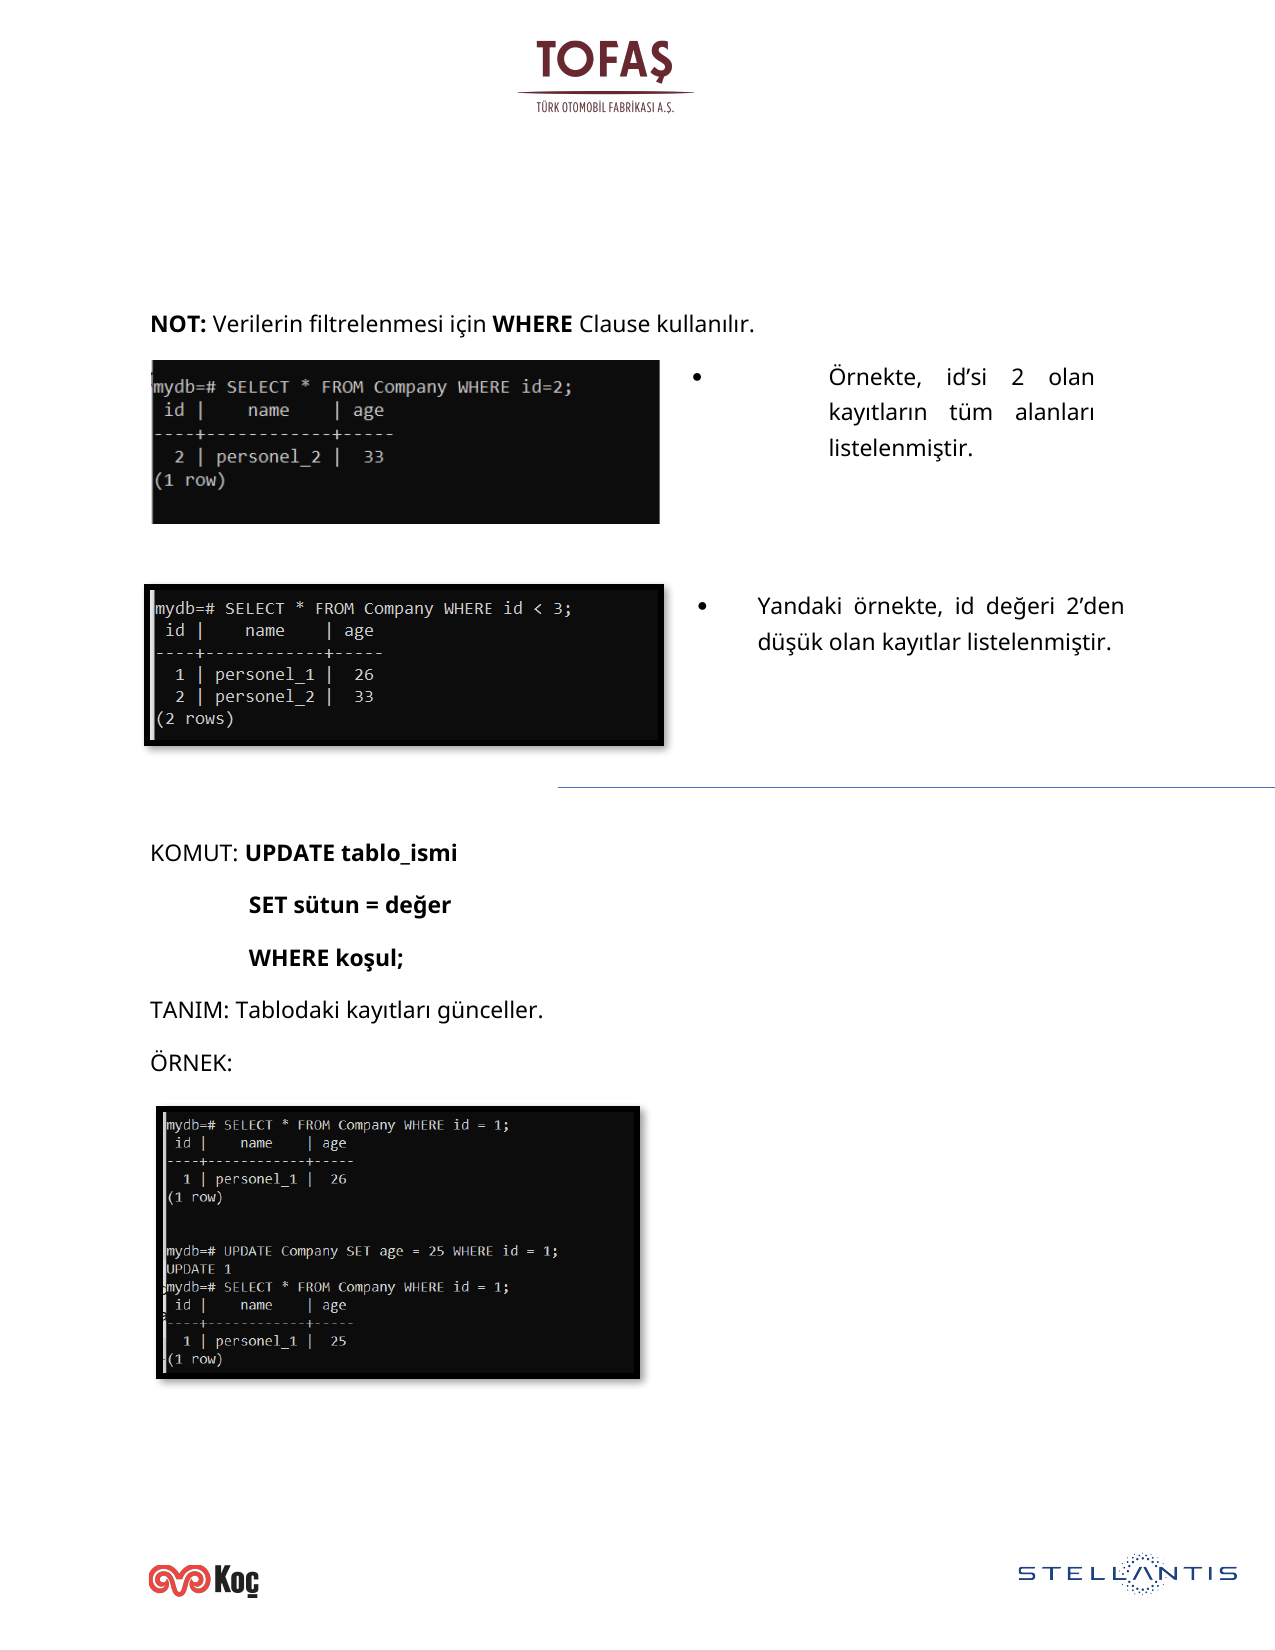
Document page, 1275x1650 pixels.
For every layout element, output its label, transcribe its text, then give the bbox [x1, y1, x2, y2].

text KOMUT: UPDATE tablo_ismi [150, 836, 1125, 868]
list Örnekte, id’si 2 olan kayıtların tüm alanları listelenmiştir. [660, 360, 1095, 463]
text WHERE koşul; [150, 942, 1125, 973]
picture [150, 657, 658, 740]
text TANIM: Tablodaki kayıtları günceller. [150, 994, 1125, 1026]
text NOT: Verilerin filtrelenmesi için WHERE Clause kullanılır. [150, 308, 1125, 339]
picture [150, 360, 660, 523]
text SET sütun = değer [225, 889, 1125, 920]
picture [148, 1565, 259, 1598]
picture [1018, 1551, 1237, 1598]
picture [163, 1112, 634, 1373]
picture [511, 35, 698, 119]
text ÖRNEK: [150, 1047, 1125, 1078]
list Yandaki örnekte, id değeri 2’den düşük olan kayıtlar listelenmiştir. [150, 590, 1125, 657]
